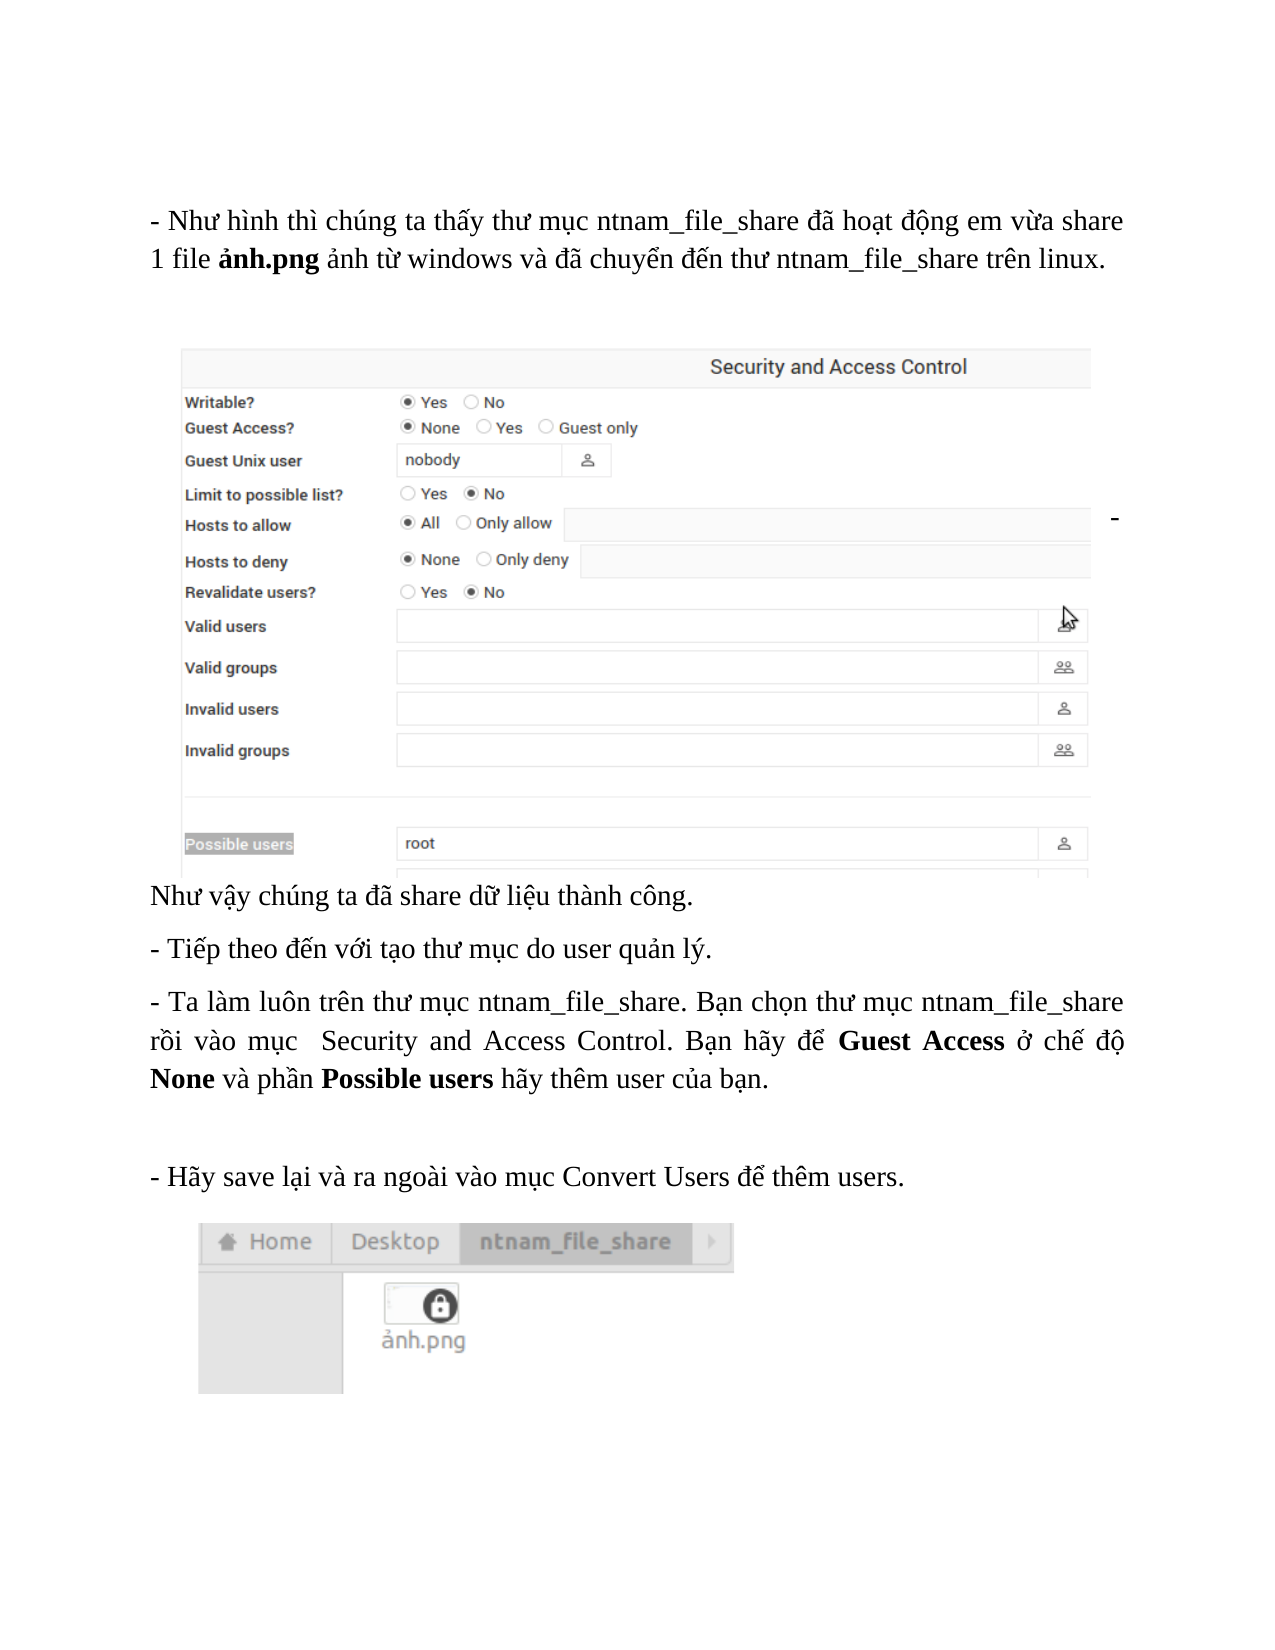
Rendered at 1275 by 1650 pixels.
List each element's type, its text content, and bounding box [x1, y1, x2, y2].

text - Tiếp theo đến với tạo thư mục do user quản lý. [150, 931, 1125, 964]
text - Ta làm luôn trên thư mục ntnam_file_share. Bạn chọn thư mục ntnam_file_share rồi vào mục Security and Access Control. Bạn hãy để Guest Access ở chế độ None và phần Possible users hãy thêm user của bạn. [150, 984, 1125, 1095]
picture [172, 347, 1091, 878]
text - Như hình thì chúng ta thấy thư mục ntnam_file_share đã hoạt động em vừa share 1 file ảnh.png ảnh từ windows và đã chuyển đến thư ntnam_file_share trên linux. [150, 203, 1125, 275]
text - Như vậy chúng ta đã share dữ liệu thành công. [150, 499, 1125, 911]
text - Hãy save lại và ra ngoài vào mục Convert Users để thêm users. [150, 1159, 1125, 1193]
picture [198, 1223, 735, 1394]
